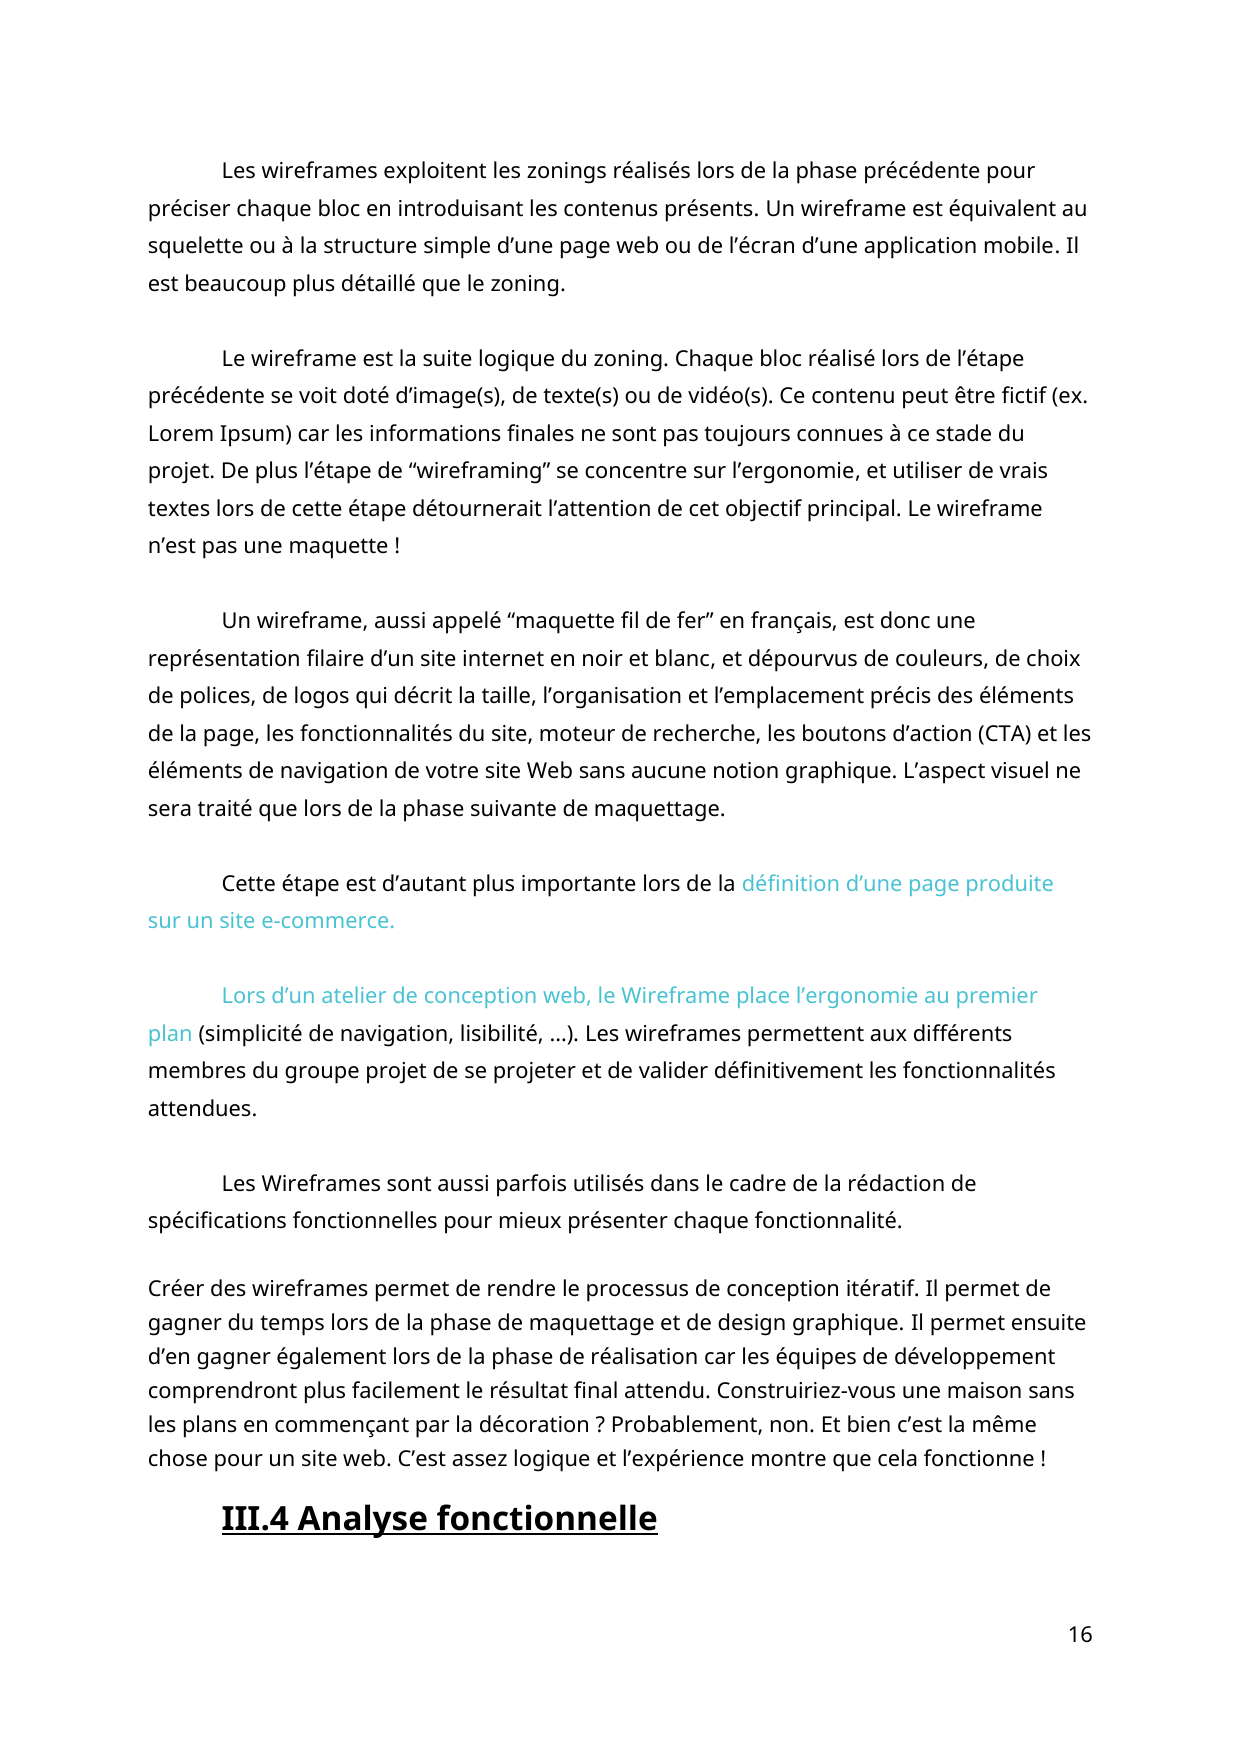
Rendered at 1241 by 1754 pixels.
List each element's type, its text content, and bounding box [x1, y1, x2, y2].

text Un wireframe, aussi appelé “maquette fil de fer” en français, est donc une représentation filaire d’un site internet en noir et blanc, et dépourvus de couleurs, de choix de polices, de logos qui décrit la taille, l’organisation et l’emplacement précis des éléments de la page, les fonctionnalités du site, moteur de recherche, les boutons d’action (CTA) et les éléments de navigation de votre site Web sans aucune notion graphique. L’aspect visuel ne sera traité que lors de la phase suivante de maquettage. [148, 598, 1093, 823]
text Les wireframes exploitent les zonings réalisés lors de la phase précédente pour préciser chaque bloc en introduisant les contenus présents. Un wireframe est équivalent au squelette ou à la structure simple d’une page web ou de l’écran d’une application mobile. Il est beaucoup plus détaillé que le zoning. [148, 148, 1093, 298]
text Le wireframe est la suite logique du zoning. Chaque bloc réalisé lors de l’étape précédente se voit doté d’image(s), de texte(s) ou de vidéo(s). Ce contenu peut être fictif (ex. Lorem Ipsum) car les informations finales ne sont pas toujours connues à ce stade du projet. De plus l’étape de “wireframing” se concentre sur l’ergonomie, et utiliser de vrais textes lors de cette étape détournerait l’attention de cet objectif principal. Le wireframe n’est pas une maquette ! [148, 335, 1093, 560]
text Cette étape est d’autant plus importante lors de la définition d’une page produite sur un site e-commerce. [148, 860, 1093, 935]
text Lors d’un atelier de conception web, le Wireframe place l’ergonomie au premier plan (simplicité de navigation, lisibilité, …). Les wireframes permettent aux différents membres du groupe projet de se projeter et de valider définitivement les fonctionnalités attendues. [148, 973, 1093, 1123]
text Créer des wireframes permet de rendre le processus de conception itératif. Il permet de gagner du temps lors de la phase de maquettage et de design graphique. Il permet ensuite d’en gagner également lors de la phase de réalisation car les équipes de développement comprendront plus facilement le résultat final attendu. Construiriez-vous une maison sans les plans en commençant par la décoration ? Probablement, non. Et bien c’est la même chose pour un site web. C’est assez logique et l’expérience montre que cela fonctionne ! [148, 1273, 1093, 1473]
text Les Wireframes sont aussi parfois utilisés dans le cadre de la rédaction de spécifications fonctionnelles pour mieux présenter chaque fonctionnalité. [148, 1160, 1093, 1235]
text III.4 Analyse fonctionnelle [148, 1494, 1093, 1540]
